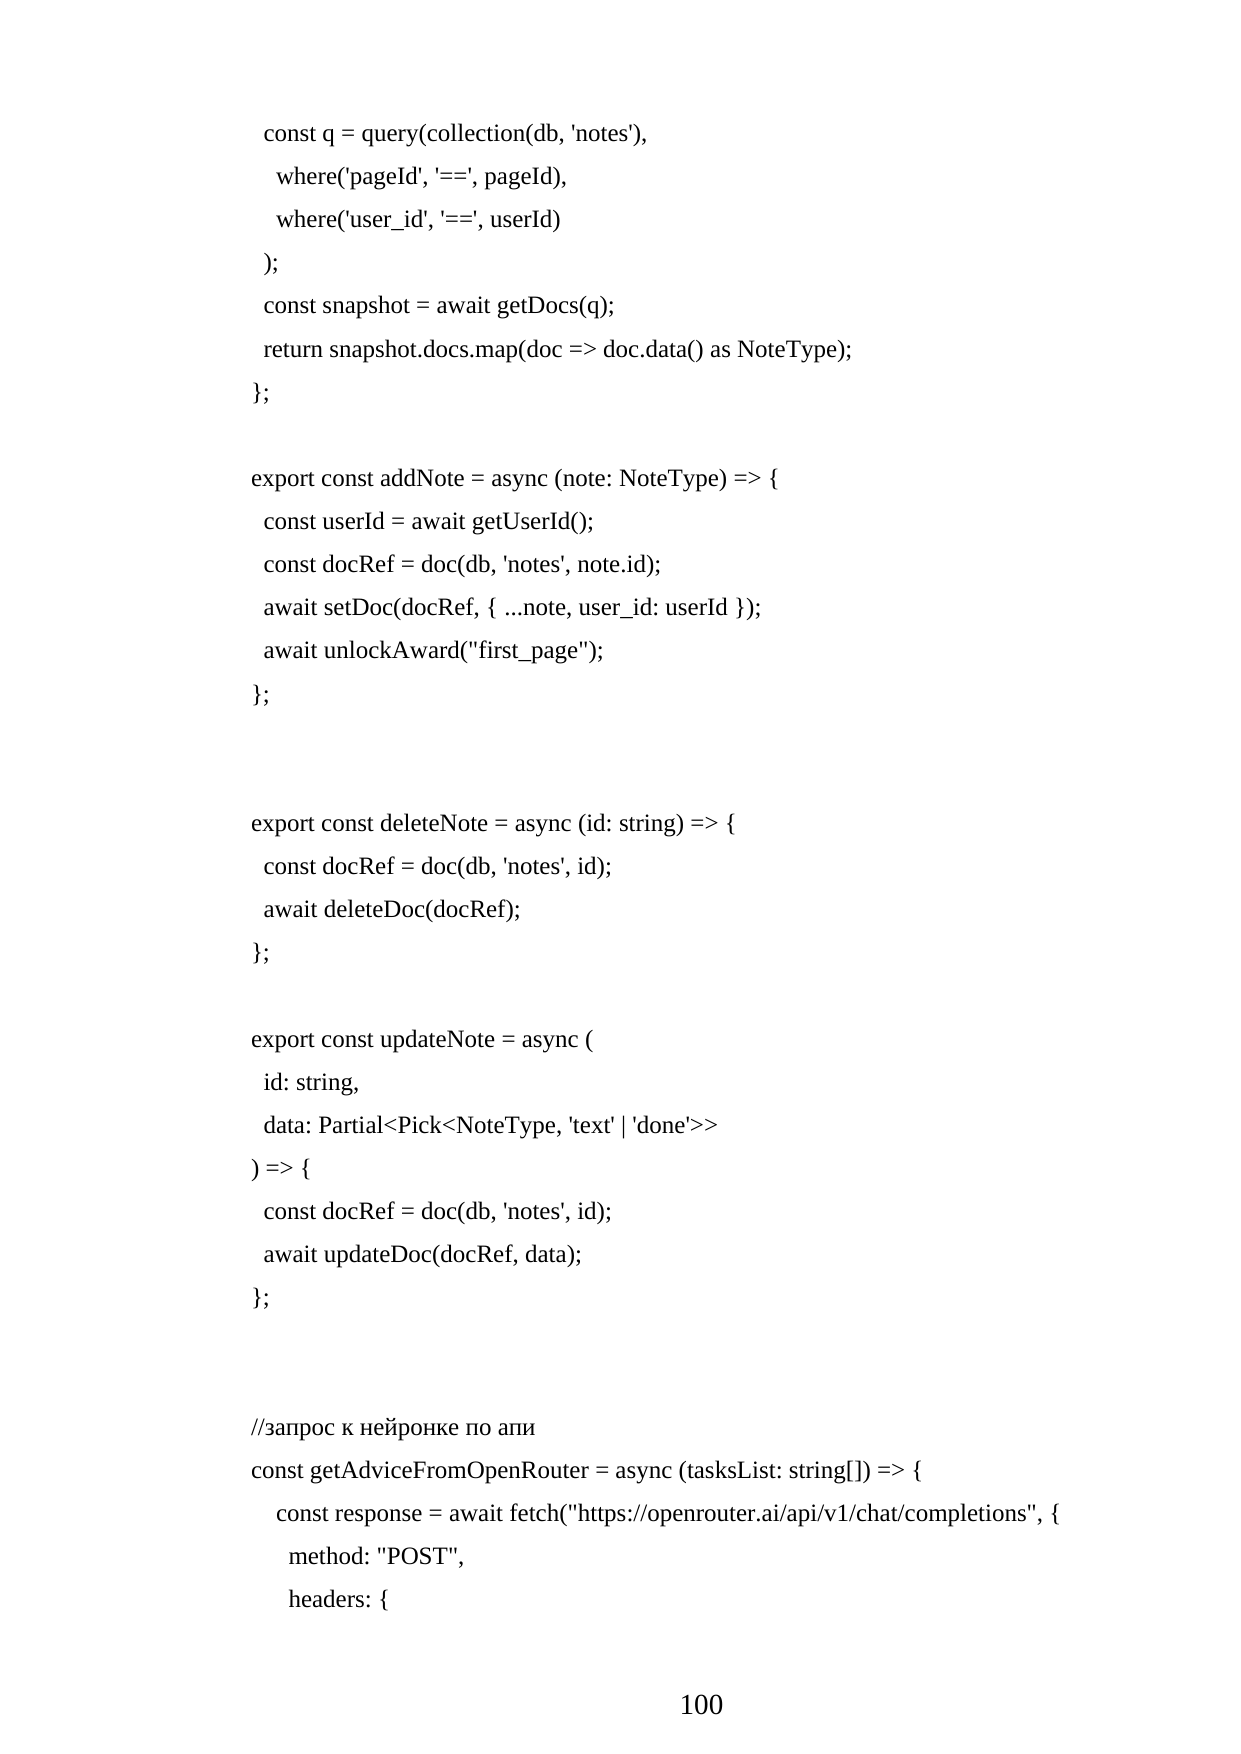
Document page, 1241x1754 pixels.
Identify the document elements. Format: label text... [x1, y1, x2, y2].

text await updateDoc(docRef, data); [177, 1239, 1152, 1268]
text const snapshot = await getDocs(q); [177, 291, 1152, 319]
text const docRef = doc(db, 'notes', id); [177, 851, 1152, 880]
text export const addNote = async (note: NoteType) => { [177, 463, 1152, 492]
text const q = query(collection(db, 'notes'), [177, 118, 1152, 147]
text data: Partial<Pick<NoteType, 'text' | 'done'>> [177, 1110, 1152, 1139]
text where('user_id', '==', userId) [177, 204, 1152, 233]
text ) => { [177, 1153, 1152, 1182]
text ); [177, 247, 1152, 276]
text return snapshot.docs.map(doc => doc.data() as NoteType); [177, 334, 1152, 362]
text where('pageId', '==', pageId), [177, 161, 1152, 190]
text export const deleteNote = async (id: string) => { [177, 808, 1152, 837]
text export const updateNote = async ( [177, 1024, 1152, 1052]
text const userId = await getUserId(); [177, 506, 1152, 535]
text method: "POST", [177, 1541, 1152, 1570]
text const response = await fetch("https://openrouter.ai/api/v1/chat/completions", { [177, 1498, 1152, 1527]
text const docRef = doc(db, 'notes', id); [177, 1196, 1152, 1225]
text const docRef = doc(db, 'notes', note.id); [177, 549, 1152, 578]
text //запрос к нейронке по апи [177, 1412, 1152, 1441]
text const getAdviceFromOpenRouter = async (tasksList: string[]) => { [177, 1455, 1152, 1484]
text await deleteDoc(docRef); [177, 894, 1152, 923]
text await unlockAward("first_page"); [177, 636, 1152, 664]
text }; [177, 377, 1152, 406]
text headers: { [177, 1584, 1152, 1613]
text }; [177, 679, 1152, 707]
text }; [177, 1282, 1152, 1311]
text }; [177, 937, 1152, 966]
text id: string, [177, 1067, 1152, 1096]
text await setDoc(docRef, { ...note, user_id: userId }); [177, 592, 1152, 621]
